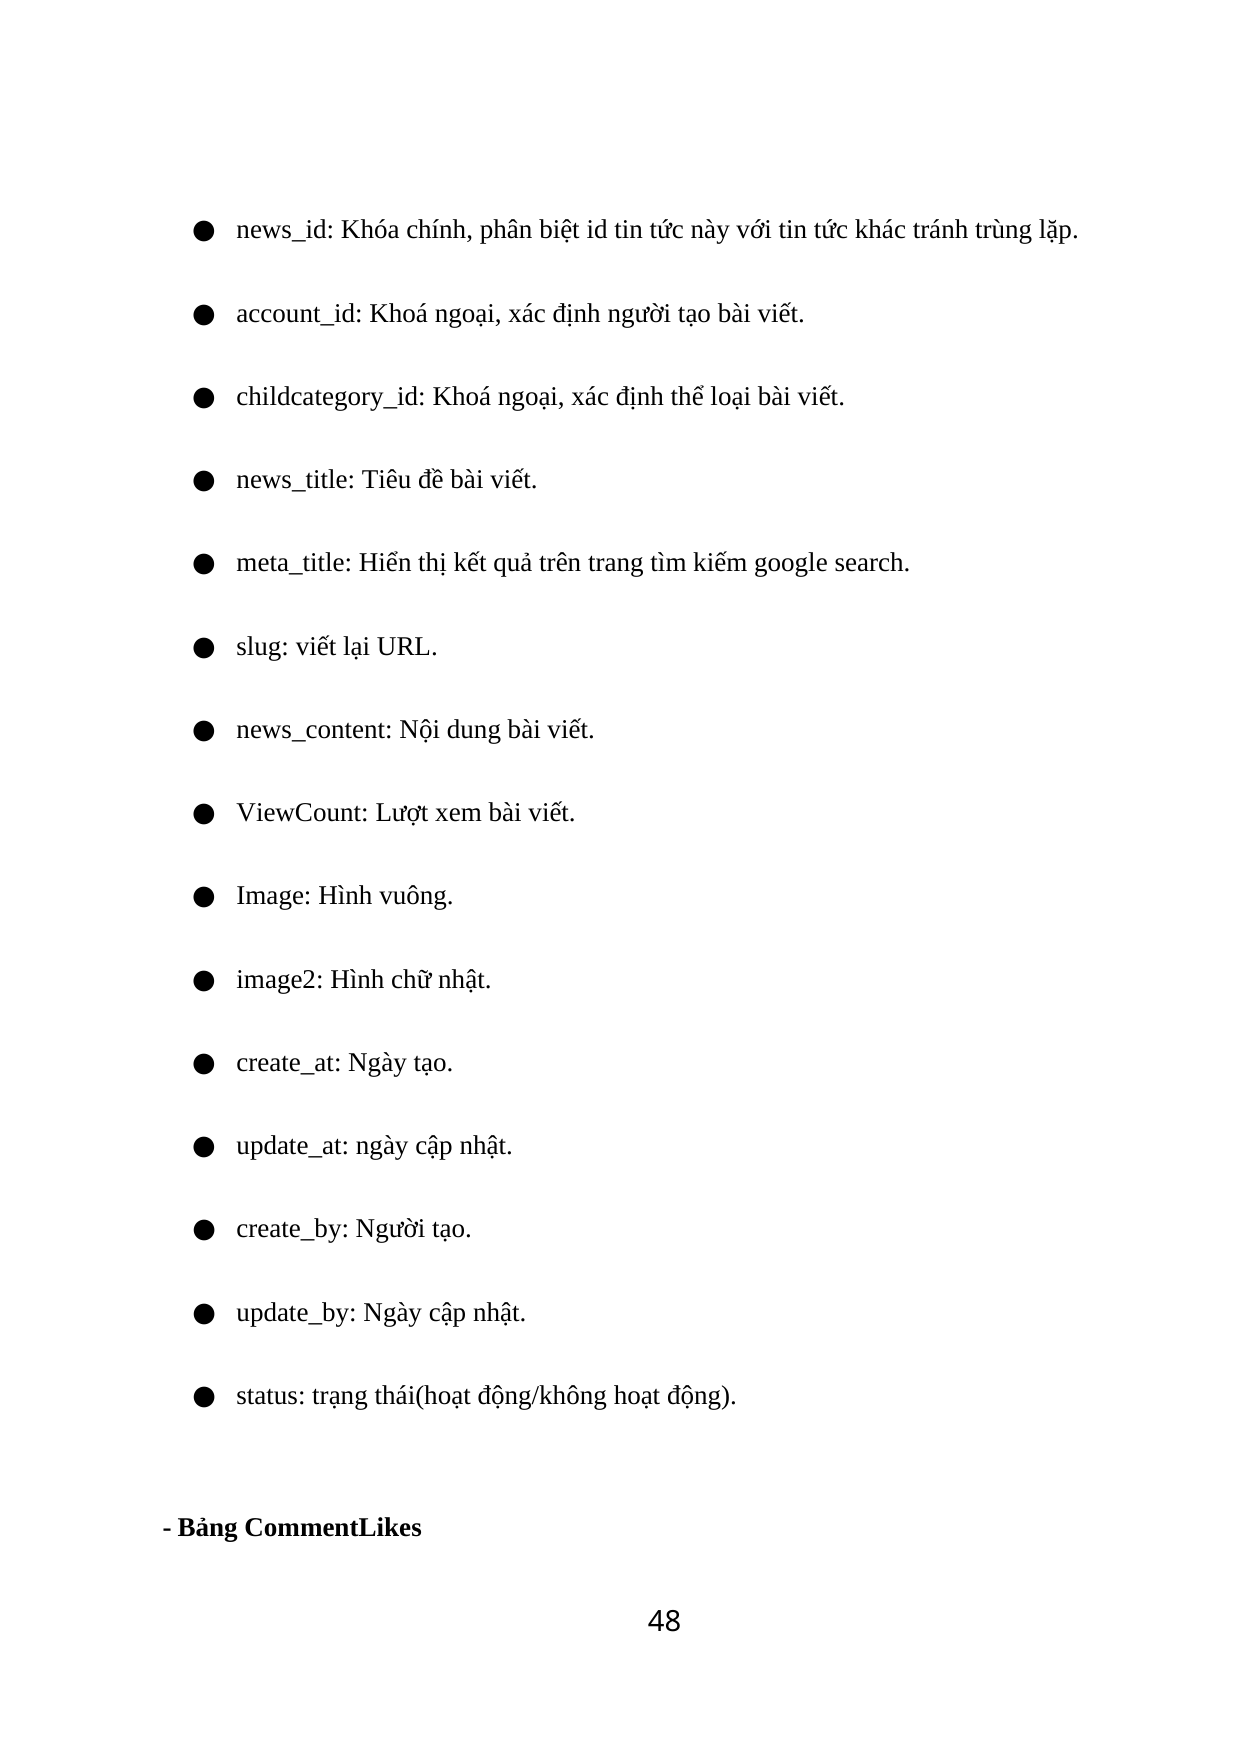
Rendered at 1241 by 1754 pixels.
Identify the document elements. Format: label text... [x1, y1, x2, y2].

list create_by: Người tạo. [192, 1198, 1152, 1253]
list news_title: Tiêu đề bài viết. [192, 448, 1152, 504]
list update_by: Ngày cập nhật. [192, 1281, 1152, 1336]
list status: trạng thái(hoạt động/không hoạt động). [192, 1364, 1152, 1419]
list meta_title: Hiển thị kết quả trên trang tìm kiếm google search. [192, 532, 1152, 587]
list news_content: Nội dung bài viết. [192, 698, 1152, 754]
list ViewCount: Lượt xem bài viết. [192, 781, 1152, 837]
list Image: Hình vuông. [192, 865, 1152, 920]
list create_at: Ngày tạo. [192, 1031, 1152, 1087]
list slug: viết lại URL. [192, 615, 1152, 671]
list update_at: ngày cập nhật. [192, 1114, 1152, 1170]
list news_id: Khóa chính, phân biệt id tin tức này với tin tức khác tránh trùng lặp. [192, 199, 1152, 254]
list childcategory_id: Khoá ngoại, xác định thể loại bài viết. [192, 365, 1152, 421]
list Bảng CommentLikes [162, 1511, 1152, 1542]
list account_id: Khoá ngoại, xác định người tạo bài viết. [192, 282, 1152, 338]
list image2: Hình chữ nhật. [192, 948, 1152, 1003]
